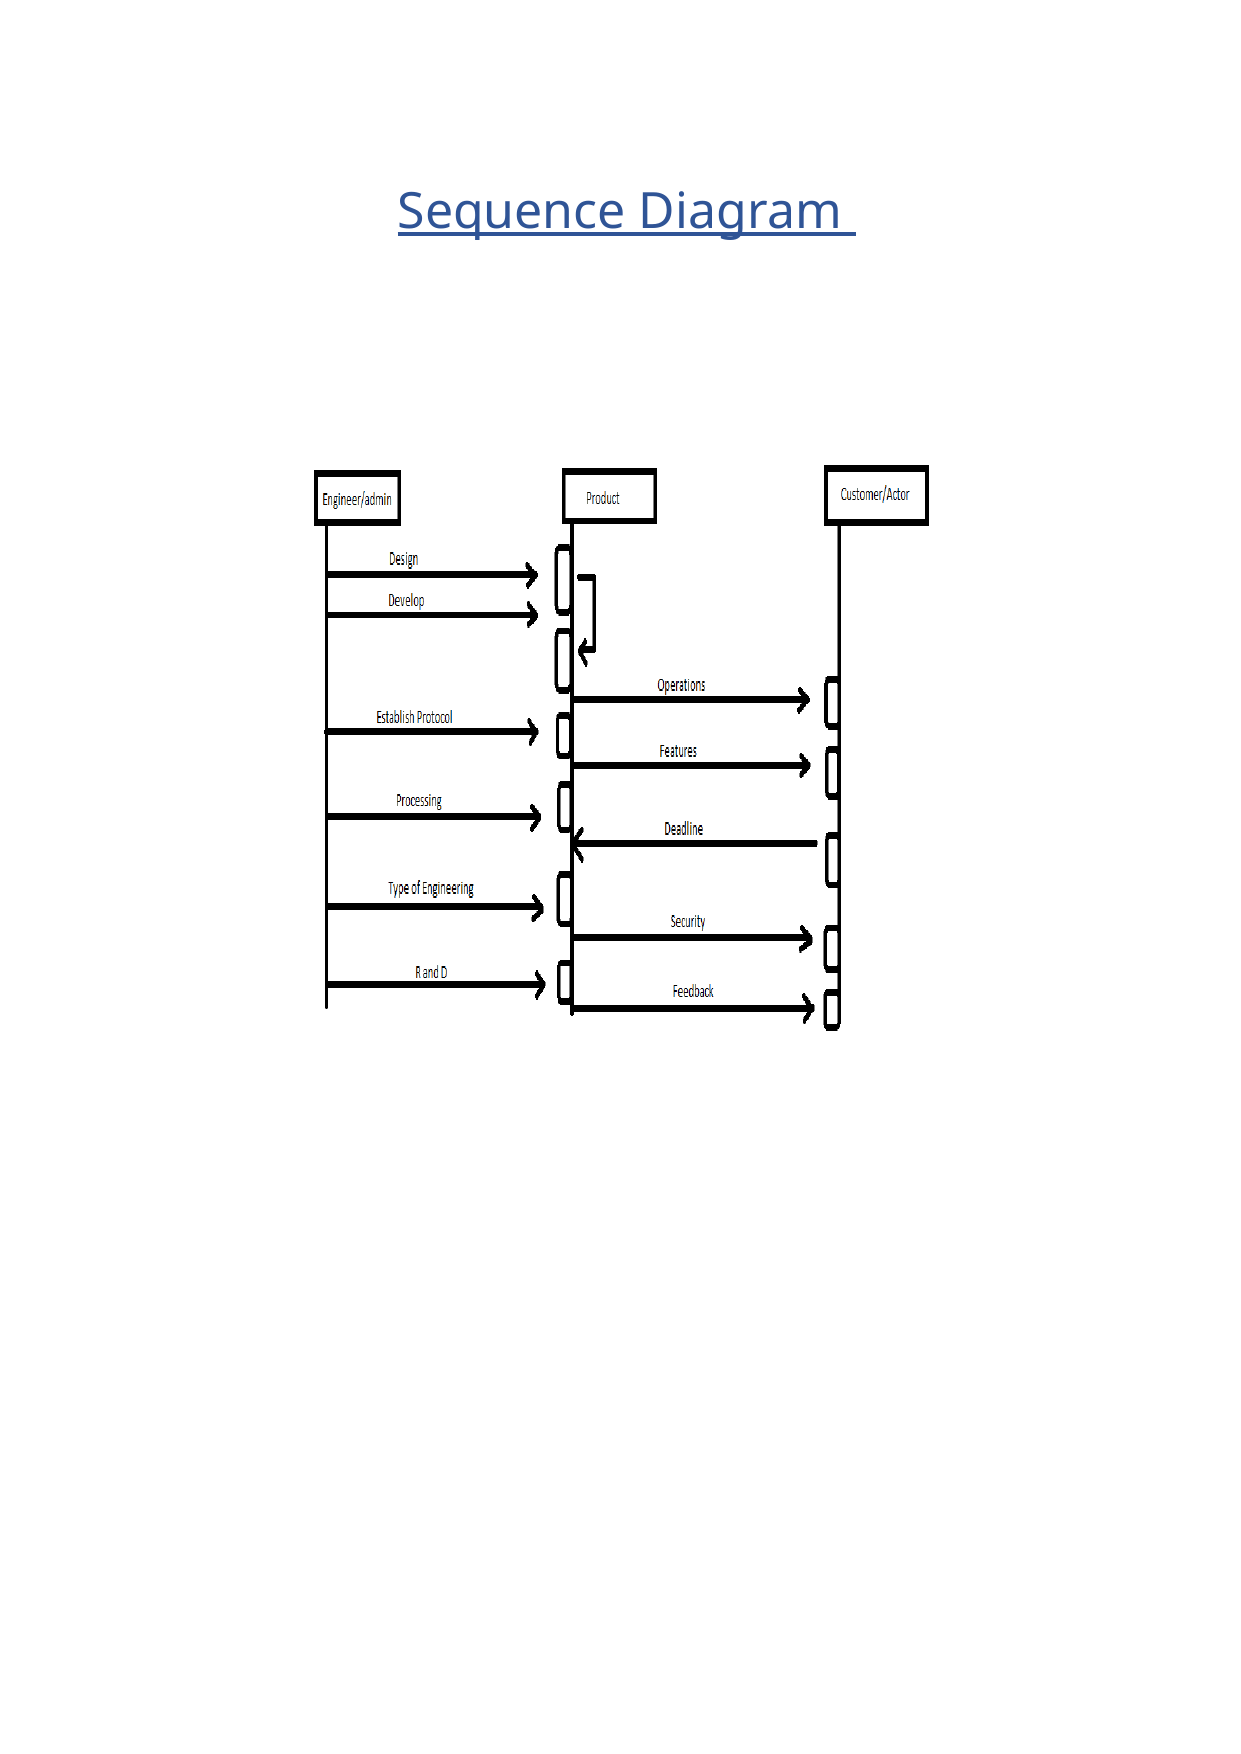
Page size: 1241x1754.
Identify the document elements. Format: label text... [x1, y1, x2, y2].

subtitle Sequence Diagram [150, 175, 1090, 243]
picture [150, 295, 1091, 1132]
